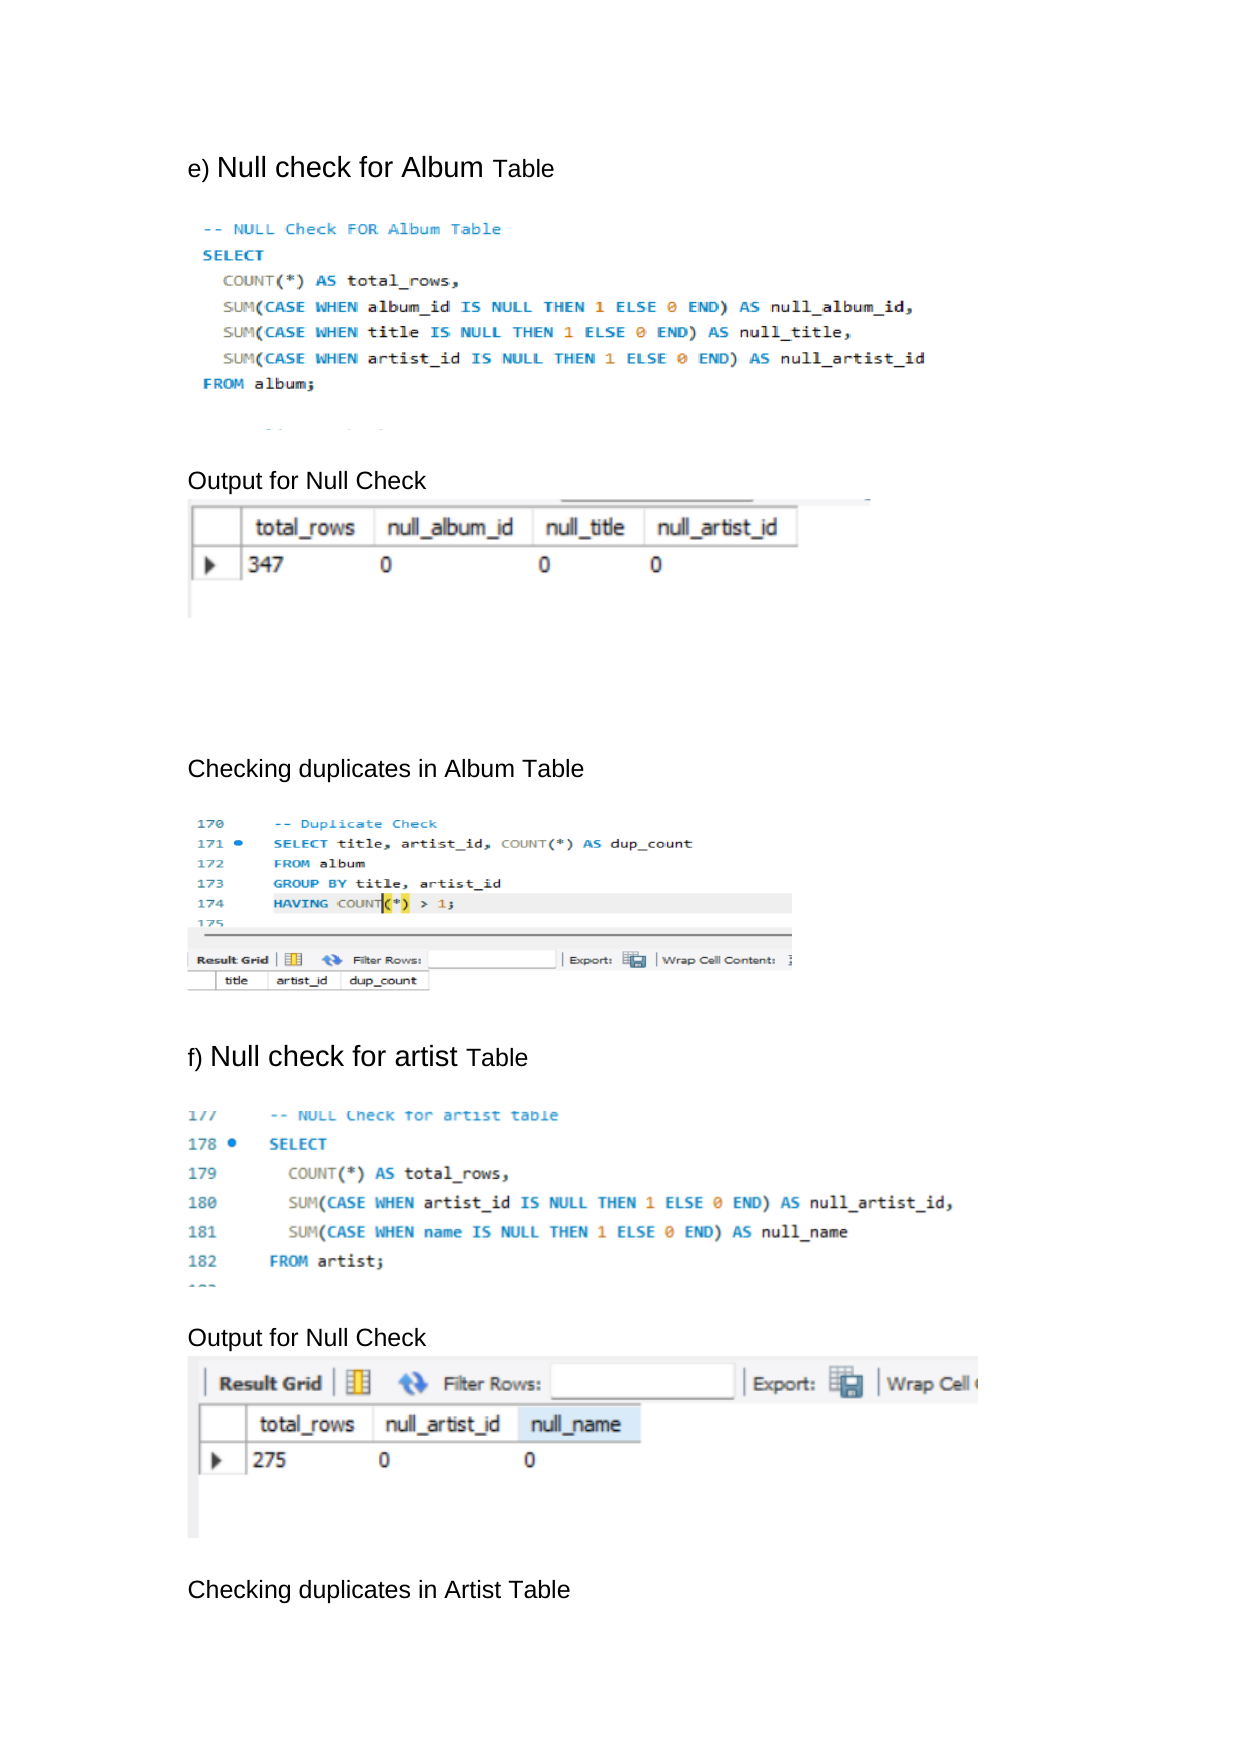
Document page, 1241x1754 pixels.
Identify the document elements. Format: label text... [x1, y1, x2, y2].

text Checking duplicates in Artist Table [187, 1575, 1090, 1604]
picture [187, 221, 975, 430]
picture [187, 1356, 978, 1538]
picture [187, 1111, 1128, 1287]
picture [187, 499, 871, 618]
text Checking duplicates in Album Table [187, 754, 1090, 783]
picture [187, 820, 792, 1003]
text e) Null check for Album Table [187, 150, 1090, 183]
text Output for Null Check [187, 1323, 1090, 1352]
text Output for Null Check [187, 466, 1090, 495]
text f) Null check for artist Table [187, 1039, 1090, 1073]
